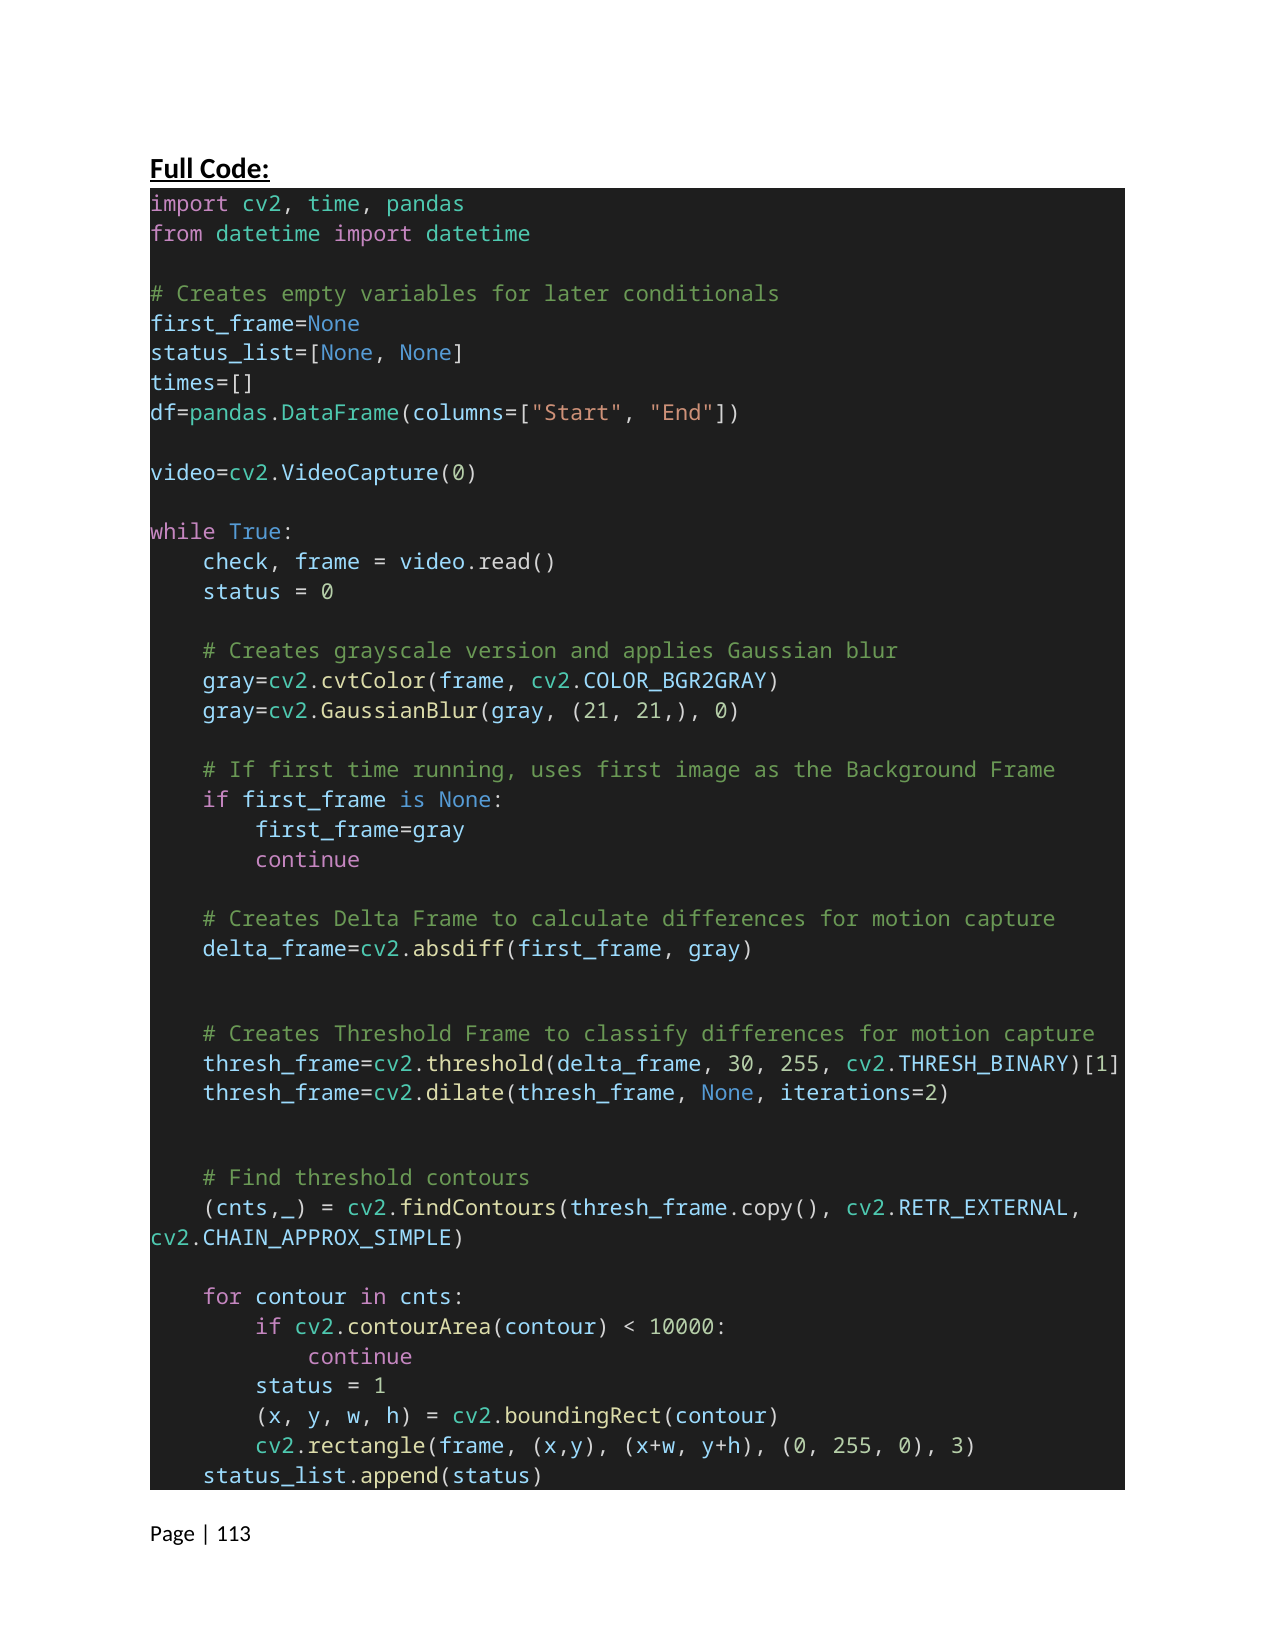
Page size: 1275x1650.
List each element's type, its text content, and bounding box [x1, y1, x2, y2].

text cv2.rectangle(frame, (x,y), (x+w, y+h), (0, 255, 0), 3) [150, 1430, 1125, 1460]
text continue [150, 1341, 1125, 1371]
text status = 0 [150, 576, 1125, 606]
text # Creates grayscale version and applies Gaussian blur [150, 635, 1125, 665]
text # Creates Threshold Frame to classify differences for motion capture [150, 1018, 1125, 1048]
text # Creates Delta Frame to calculate differences for motion capture [150, 903, 1125, 933]
text video=cv2.VideoCapture(0) [150, 457, 1125, 486]
text status_list.append(status) [150, 1460, 1125, 1490]
text delta_frame=cv2.absdiff(first_frame, gray) [150, 933, 1125, 963]
text if cv2.contourArea(contour) < 10000: [150, 1311, 1125, 1341]
text check, frame = video.read() [150, 546, 1125, 576]
text continue [150, 844, 1125, 874]
text # Creates empty variables for later conditionals [150, 278, 1125, 308]
text import cv2, time, pandas [150, 188, 1125, 218]
text gray=cv2.GaussianBlur(gray, (21, 21,), 0) [150, 695, 1125, 725]
text from datetime import datetime [150, 218, 1125, 248]
text # Find threshold contours [150, 1162, 1125, 1192]
text while True: [150, 516, 1125, 546]
text Full Code: [150, 150, 1125, 186]
text status = 1 [150, 1371, 1125, 1400]
text thresh_frame=cv2.threshold(delta_frame, 30, 255, cv2.THRESH_BINARY)[1] [150, 1048, 1125, 1077]
text status_list=[None, None] [150, 337, 1125, 367]
text thresh_frame=cv2.dilate(thresh_frame, None, iterations=2) [150, 1077, 1125, 1107]
text df=pandas.DataFrame(columns=["Start", "End"]) [150, 397, 1125, 427]
text first_frame=gray [150, 814, 1125, 844]
text first_frame=None [150, 308, 1125, 337]
text if first_frame is None: [150, 784, 1125, 814]
text times=[] [150, 367, 1125, 397]
text (cnts,_) = cv2.findContours(thresh_frame.copy(), cv2.RETR_EXTERNAL, cv2.CHAIN_APPROX_SIMPLE) [150, 1192, 1125, 1251]
text # If first time running, uses first image as the Background Frame [150, 754, 1125, 784]
text for contour in cnts: [150, 1281, 1125, 1311]
text gray=cv2.cvtColor(frame, cv2.COLOR_BGR2GRAY) [150, 665, 1125, 695]
text (x, y, w, h) = cv2.boundingRect(contour) [150, 1400, 1125, 1430]
